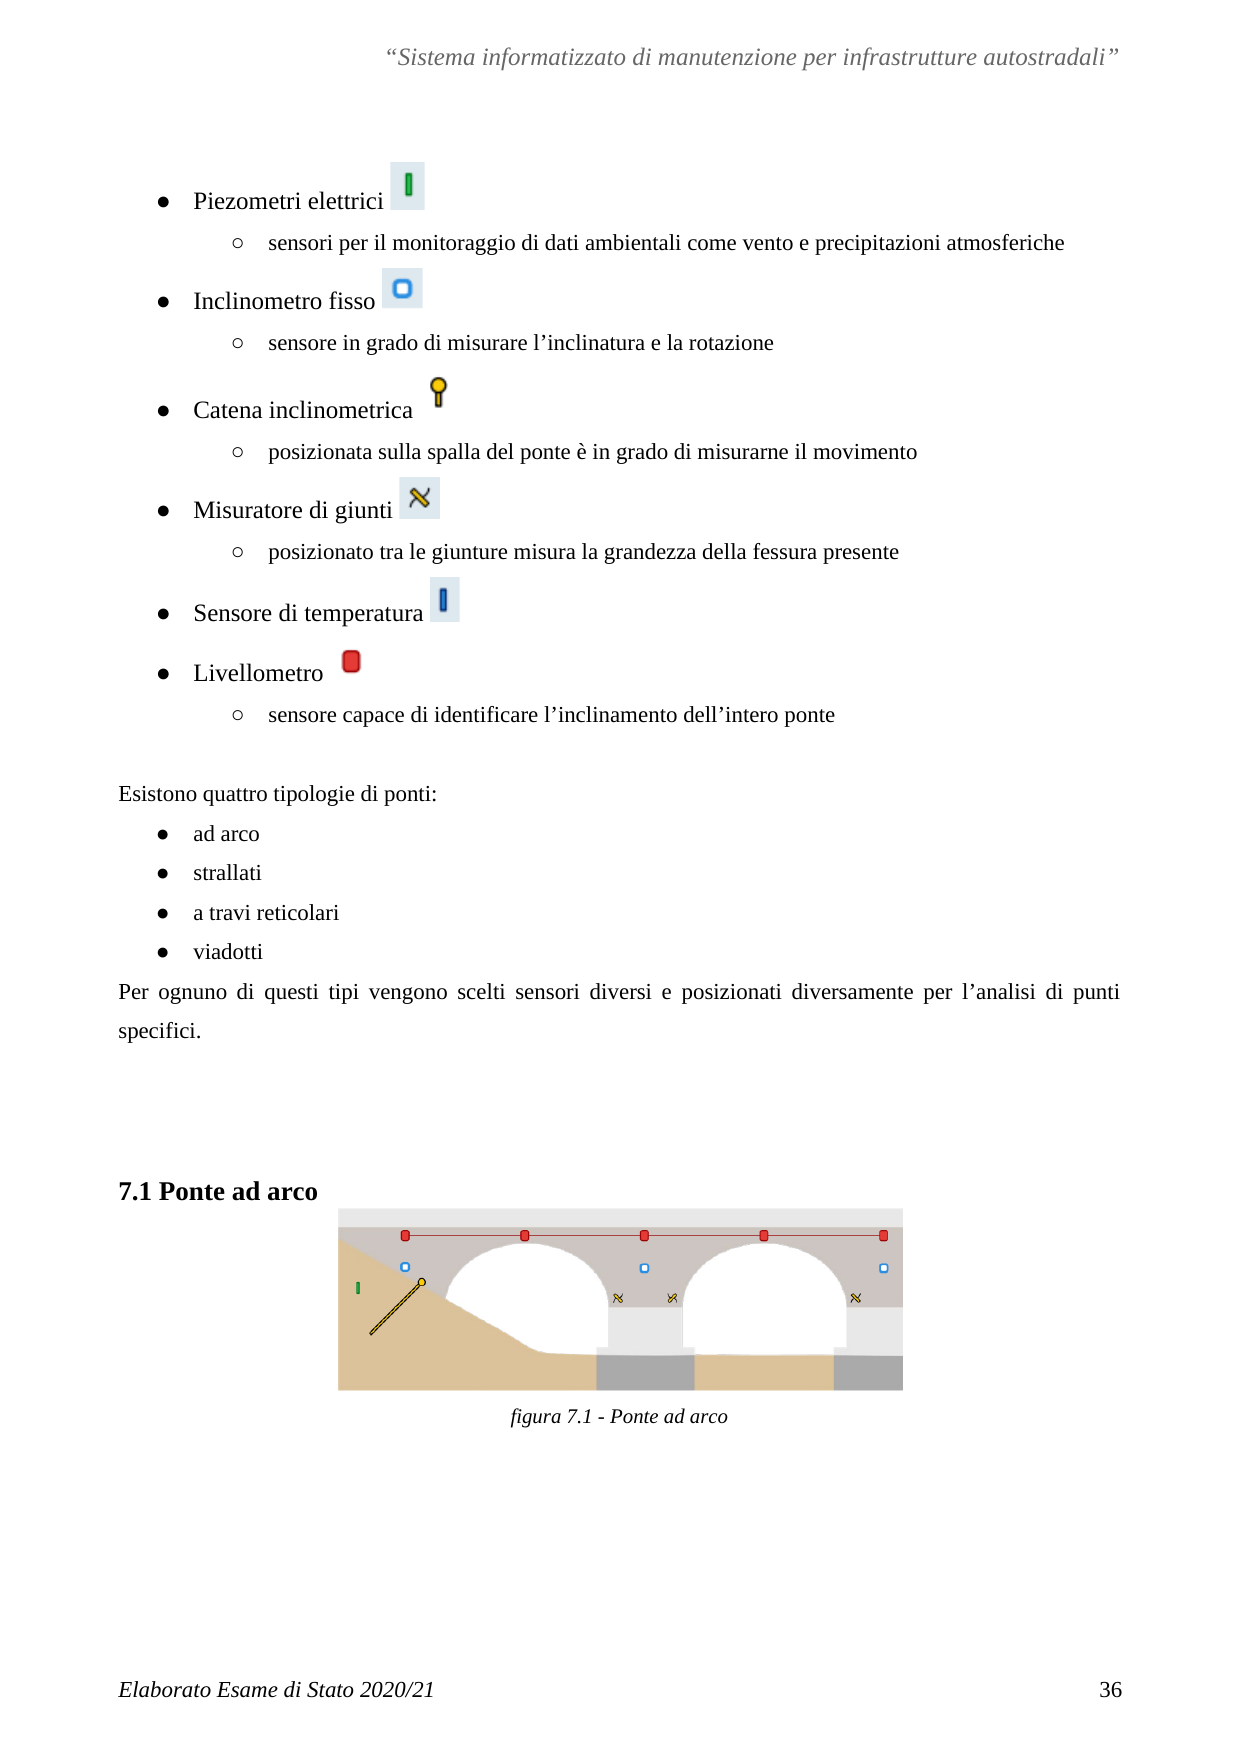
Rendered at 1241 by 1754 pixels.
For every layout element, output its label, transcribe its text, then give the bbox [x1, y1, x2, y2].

list strallati [156, 859, 1122, 886]
list Livellometro [156, 641, 1122, 687]
list posizionato tra le giunture misura la grandezza della fessura presente [231, 538, 1122, 564]
list sensori per il monitoraggio di dati ambientali come vento e precipitazioni atmosferiche [231, 229, 1122, 255]
list sensore capace di identificare l’inclinamento dell’intero ponte [231, 702, 1122, 728]
list Sensore di temperatura [156, 578, 1122, 627]
list posizionata sulla spalla del ponte è in grado di misurarne il movimento [231, 438, 1122, 464]
text Esistono quattro tipologie di ponti: [118, 781, 1122, 807]
list ad arco [156, 820, 1122, 846]
picture [390, 162, 425, 210]
picture [382, 268, 423, 310]
list viadotti [156, 938, 1122, 965]
picture [330, 641, 371, 682]
picture [430, 577, 460, 622]
list sensore in grado di misurare l’inclinatura e la rotazione [231, 329, 1122, 355]
list Misuratore di giunti [156, 478, 1122, 524]
subtitle 7.1 Ponte ad arco [118, 1175, 1122, 1206]
list Piezometri elettrici [156, 162, 1122, 215]
picture [418, 368, 459, 419]
list Catena inclinometrica [156, 368, 1122, 424]
picture [399, 477, 440, 519]
list a travi reticolari [156, 899, 1122, 925]
text figura 7.1 - Ponte ad arco [118, 1403, 1122, 1428]
list Inclinometro fisso [156, 268, 1122, 314]
picture [337, 1206, 903, 1391]
text Per ognuno di questi tipi vengono scelti sensori diversi e posizionati diversamente per l’analisi di punti specifici. [118, 978, 1122, 1044]
